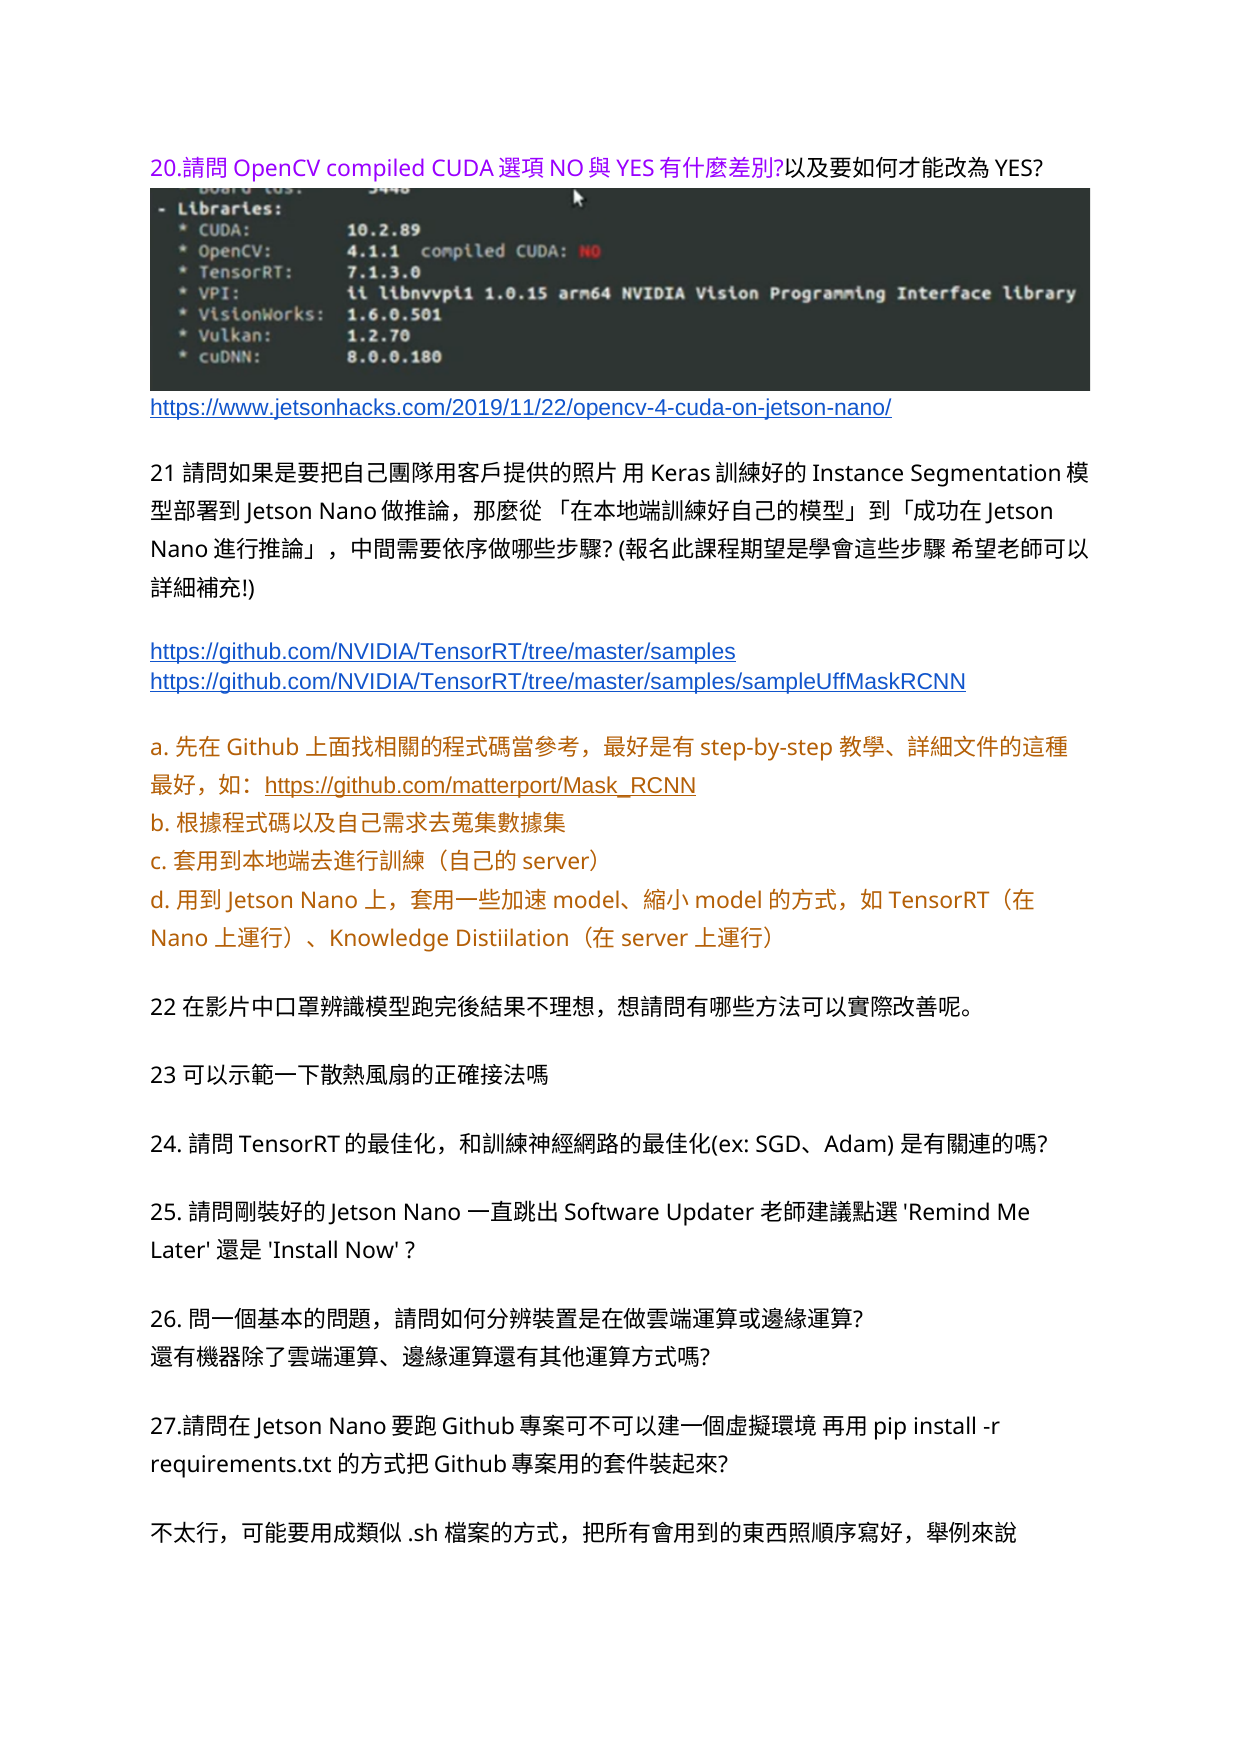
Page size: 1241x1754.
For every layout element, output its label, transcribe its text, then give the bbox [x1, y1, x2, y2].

text 不太行，可能要用成類似 .sh 檔案的方式，把所有會用到的東西照順序寫好，舉例來說 [150, 1514, 1090, 1548]
text https://www.jetsonhacks.com/2019/11/22/opencv-4-cuda-on-jetson-nano/ [150, 394, 1090, 421]
text b. 根據程式碼以及自己需求去蒐集數據集 [150, 805, 1090, 838]
text 24. 請問TensorRT的最佳化，和訓練神經網路的最佳化(ex: SGD、Adam) 是有關連的嗎? [150, 1125, 1090, 1159]
text 21 請問如果是要把自己團隊用客戶提供的照片 用Keras訓練好的 Instance Segmentation模型部署到Jetson Nano做推論，那麼從 「在本地端訓練好自己的模型」到「成功在Jetson Nano進行推論」，中間需要依序做哪些步驟? (報名此課程期望是學會這些步驟 希望老師可以詳細補充!) [150, 455, 1090, 603]
text https://github.com/NVIDIA/TensorRT/tree/master/samples/sampleUffMaskRCNN [150, 668, 1090, 694]
text https://github.com/NVIDIA/TensorRT/tree/master/samples [150, 638, 1090, 664]
picture [150, 188, 1091, 391]
text 27.請問在Jetson Nano要跑Github專案可不可以建一個虛擬環境 再用pip install -r requirements.txt 的方式把Github專案用的套件裝起來? [150, 1408, 1090, 1479]
text a. 先在 Github 上面找相關的程式碼當參考，最好是有 step-by-step 教學、詳細文件的這種最好，如：https://github.com/matterport/Mask_RCNN [150, 728, 1090, 800]
text 22 在影片中口罩辨識模型跑完後結果不理想，想請問有哪些方法可以實際改善呢。 [150, 988, 1090, 1022]
text 23 可以示範一下散熱風扇的正確接法嗎 [150, 1057, 1090, 1090]
text 25. 請問剛裝好的Jetson Nano 一直跳出 Software Updater 老師建議點選 'Remind Me Later' 還是 'Install Now' ? [150, 1194, 1090, 1266]
text c. 套用到本地端去進行訓練（自己的 server） [150, 843, 1090, 877]
text 26. 問一個基本的問題，請問如何分辨裝置是在做雲端運算或邊緣運算? [150, 1301, 1090, 1334]
text 還有機器除了雲端運算、邊緣運算還有其他運算方式嗎? [150, 1339, 1090, 1372]
text d. 用到 Jetson Nano 上，套用一些加速 model、縮小 model 的方式，如 TensorRT（在 Nano 上運行）、Knowledge Distiilation（在 server 上運行） [150, 882, 1090, 953]
text 20.請問OpenCV compiled CUDA選項NO與YES有什麼差別?以及要如何才能改為YES? [150, 150, 1090, 183]
